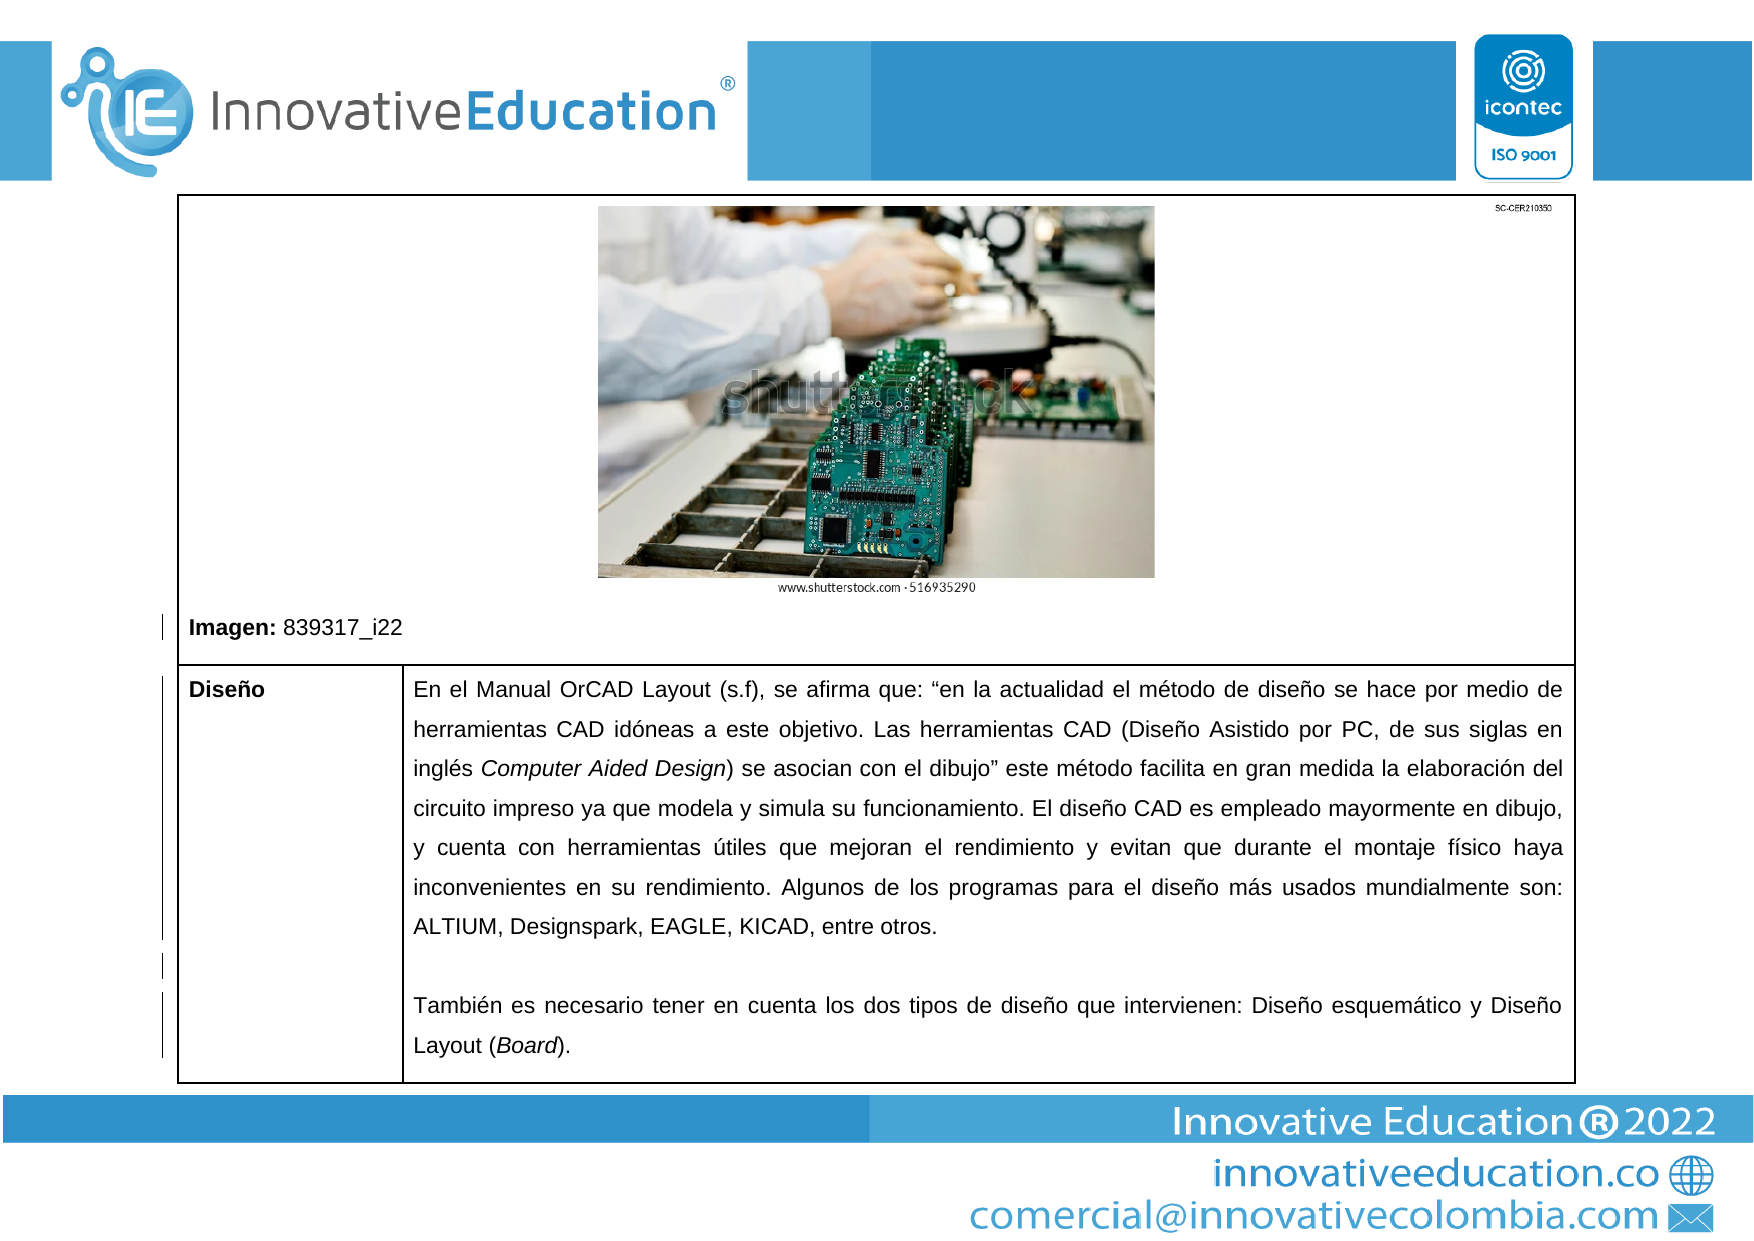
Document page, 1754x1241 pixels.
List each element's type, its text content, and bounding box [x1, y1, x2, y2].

table_cell En el Manual OrCAD Layout (s.f), se afirma que: “en la actualidad el método de diseño se hace por medio de herramientas CAD idóneas a este objetivo. Las herramientas CAD (Diseño Asistido por PC, de sus siglas en inglés Computer Aided Design) se asocian con el dibujo” este método facilita en gran medida la elaboración del circuito impreso ya que modela y simula su funcionamiento. El diseño CAD es empleado mayormente en dibujo, y cuenta con herramientas útiles que mejoran el rendimiento y evitan que durante el montaje físico haya inconvenientes en su rendimiento. Algunos de los programas para el diseño más usados mundialmente son: ALTIUM, Designspark, EAGLE, KICAD, entre otros. También es necesario tener en cuenta los dos tipos de diseño que intervienen: Diseño esquemático y Diseño Layout (Board). [404, 666, 1574, 1082]
picture [1593, 28, 1752, 194]
table_cell Diseño [179, 666, 402, 1082]
picture [0, 28, 1456, 194]
table_cell Imagen: 839317_i22 [179, 196, 1574, 664]
picture [2, 1093, 1754, 1239]
picture [598, 206, 1155, 596]
picture [1471, 32, 1576, 194]
